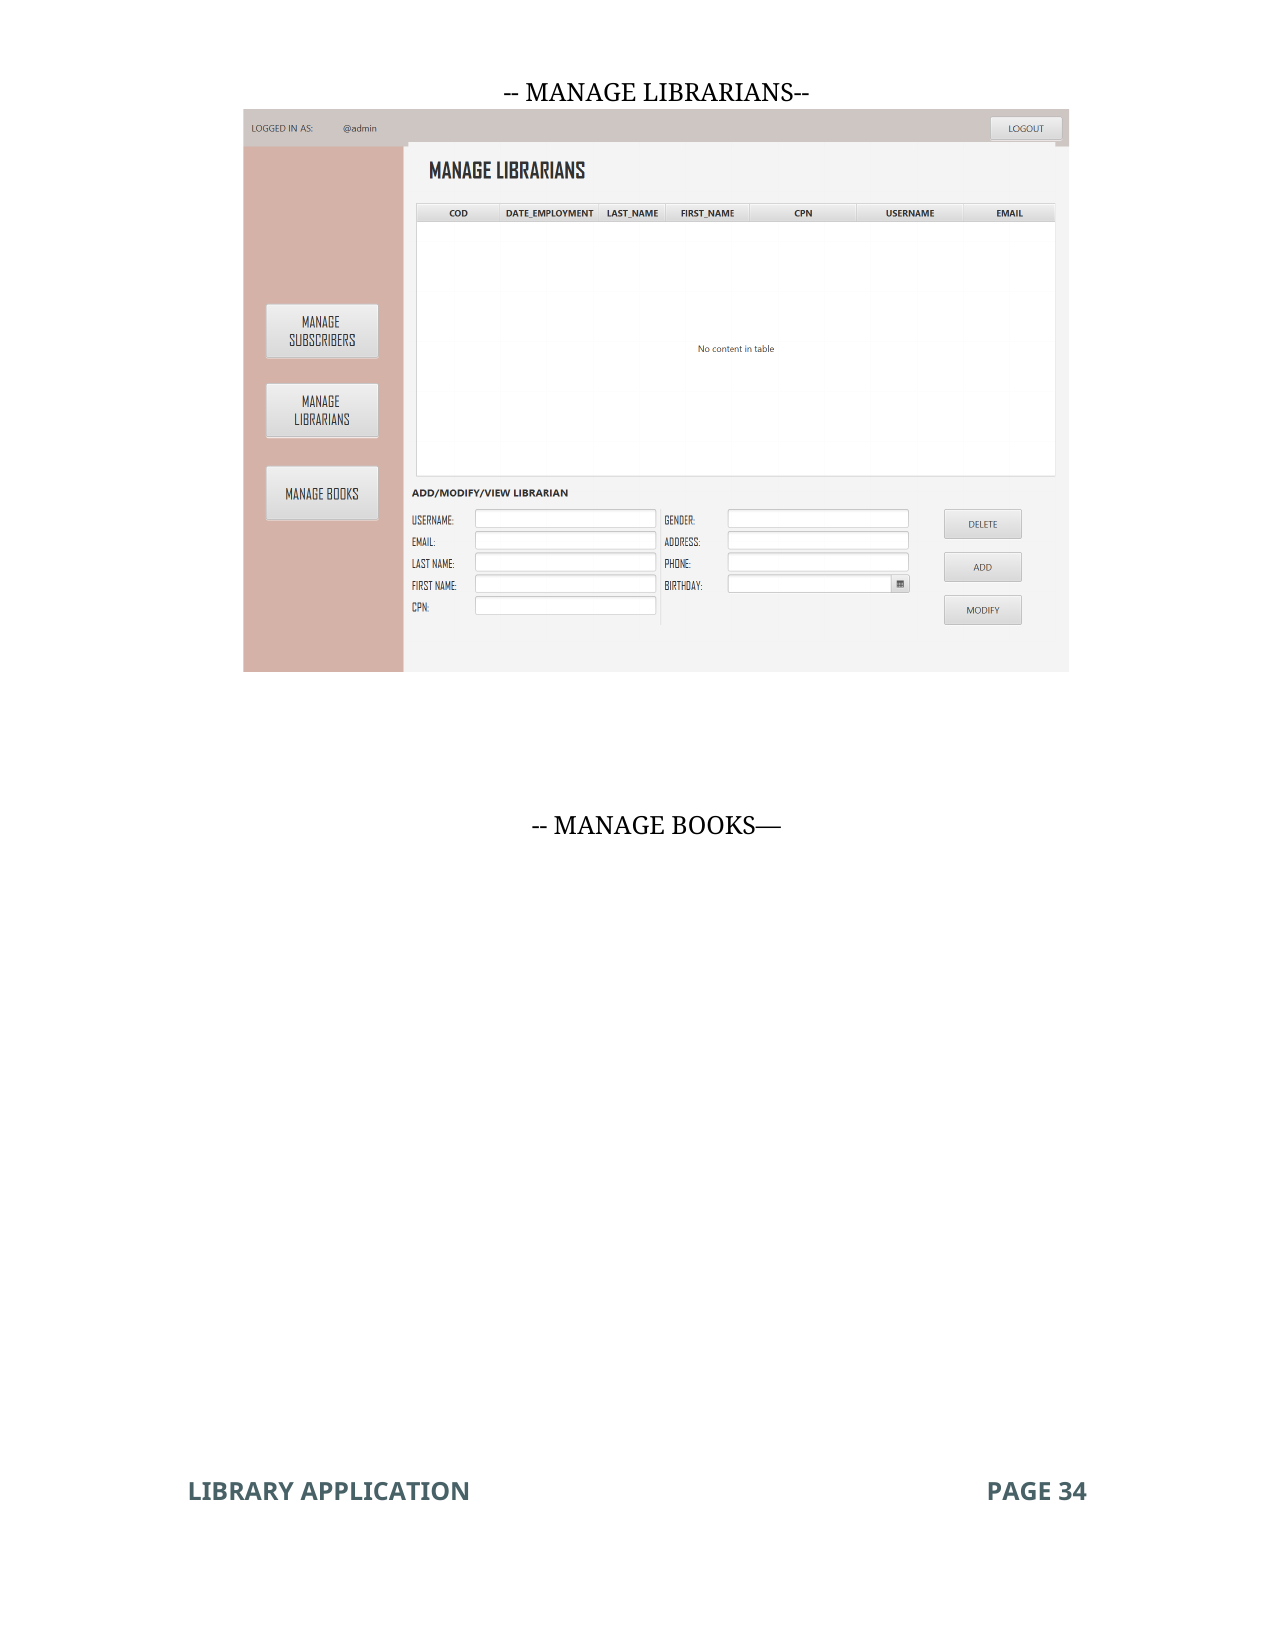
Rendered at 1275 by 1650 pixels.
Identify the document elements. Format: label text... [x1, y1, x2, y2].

picture [243, 109, 1070, 672]
text -- MANAGE BOOKS— [112, 808, 1200, 842]
